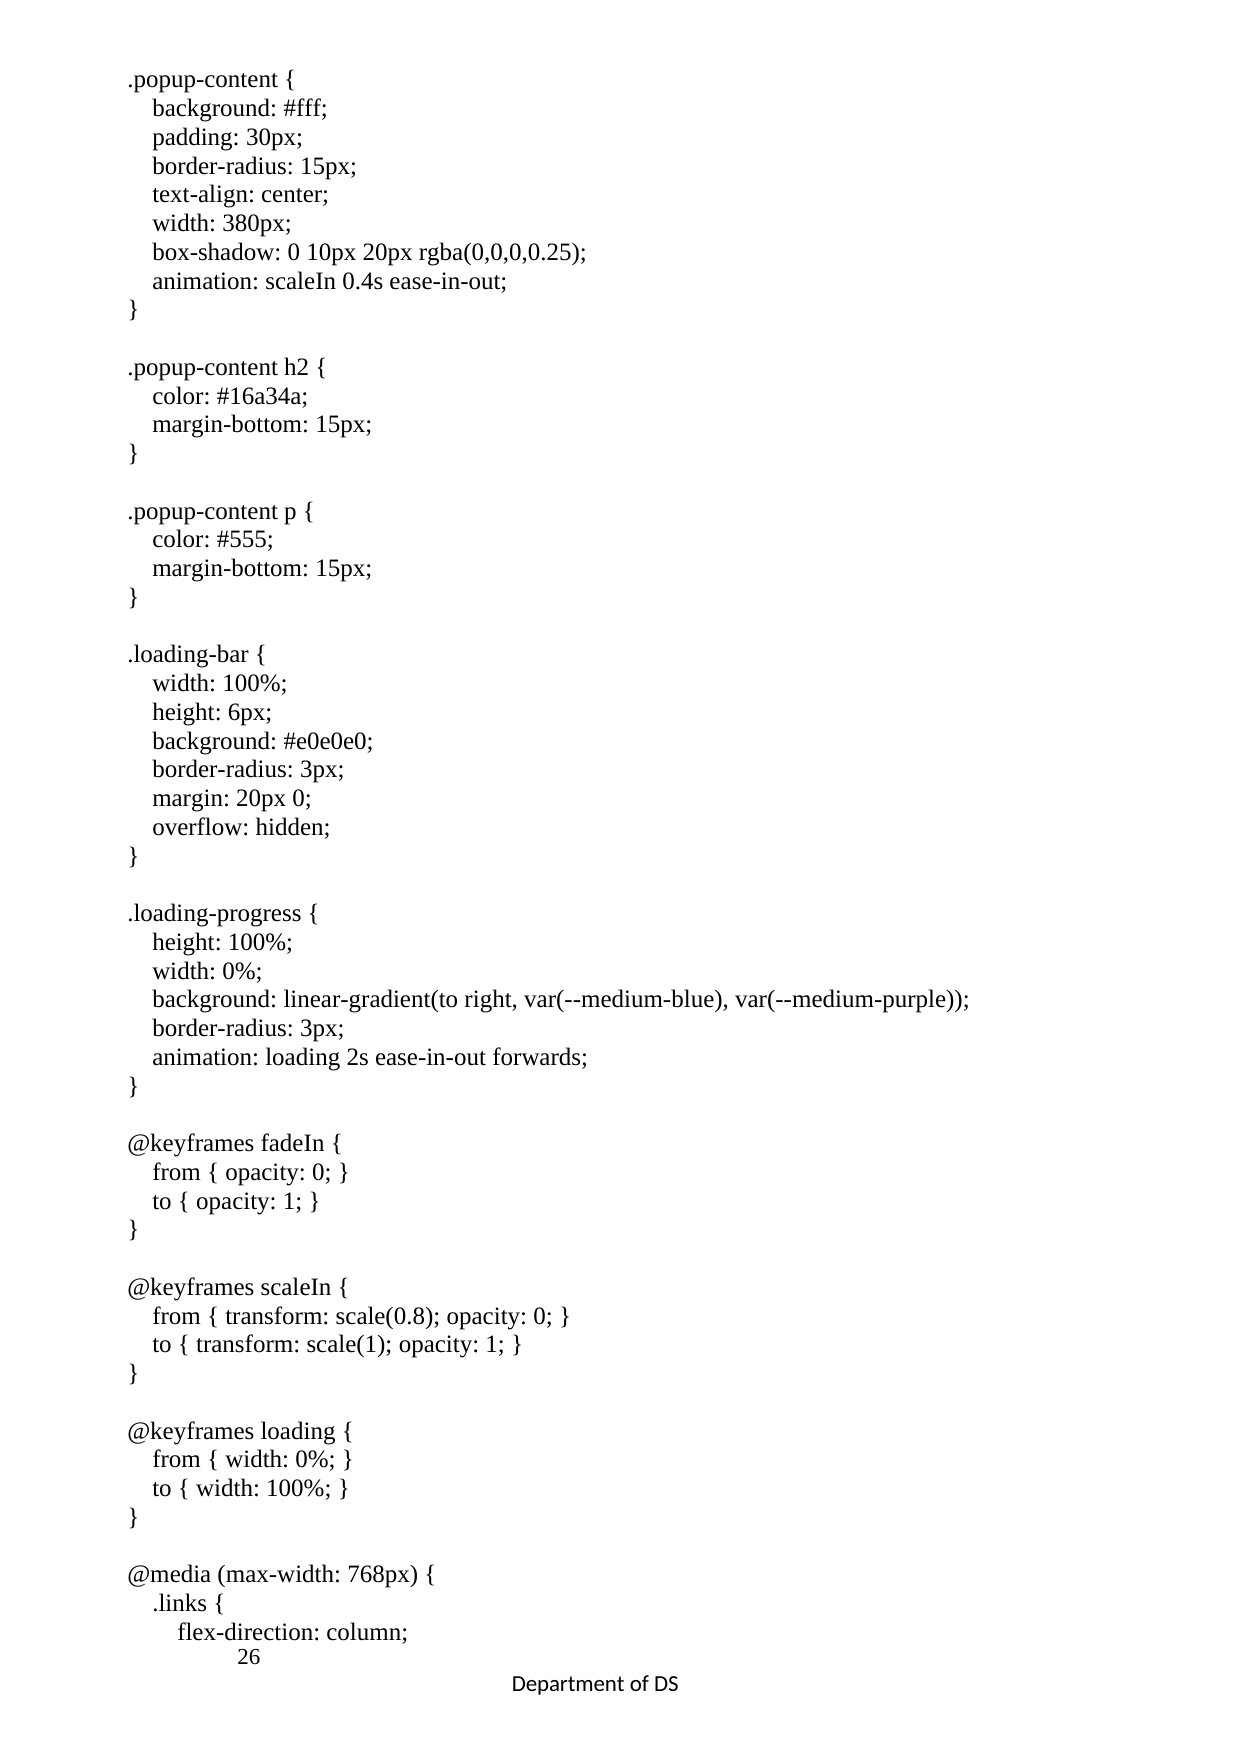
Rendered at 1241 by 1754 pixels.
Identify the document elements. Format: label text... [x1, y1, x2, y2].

text border-radius: 3px; [77, 754, 1155, 783]
text height: 100%; [77, 927, 1155, 956]
text box-shadow: 0 10px 20px rgba(0,0,0,0.25); [77, 237, 1155, 266]
text } [77, 1358, 1155, 1387]
text margin: 20px 0; [77, 783, 1155, 812]
text .loading-bar { [77, 639, 1155, 668]
text .links { [77, 1588, 1155, 1617]
text animation: loading 2s ease-in-out forwards; [77, 1042, 1155, 1071]
text border-radius: 15px; [77, 151, 1155, 179]
text color: #16a34a; [77, 381, 1155, 409]
text } [77, 438, 1155, 467]
text from { width: 0%; } [77, 1444, 1155, 1473]
text background: #fff; [77, 93, 1155, 122]
text @media (max-width: 768px) { [77, 1559, 1155, 1588]
text width: 100%; [77, 668, 1155, 697]
text width: 380px; [77, 208, 1155, 237]
text flex-direction: column; [77, 1617, 1155, 1646]
text padding: 30px; [77, 122, 1155, 151]
text color: #555; [77, 524, 1155, 553]
text margin-bottom: 15px; [77, 409, 1155, 438]
text } [77, 294, 1155, 323]
text border-radius: 3px; [77, 1013, 1155, 1042]
text width: 0%; [77, 956, 1155, 984]
text } [77, 1502, 1155, 1531]
text animation: scaleIn 0.4s ease-in-out; [77, 266, 1155, 294]
text } [77, 1071, 1155, 1099]
text @keyframes loading { [77, 1416, 1155, 1444]
text to { width: 100%; } [77, 1473, 1155, 1502]
text to { opacity: 1; } [77, 1186, 1155, 1214]
text height: 6px; [77, 697, 1155, 726]
text margin-bottom: 15px; [77, 553, 1155, 582]
text to { transform: scale(1); opacity: 1; } [77, 1329, 1155, 1358]
text from { transform: scale(0.8); opacity: 0; } [77, 1301, 1155, 1329]
text } [77, 582, 1155, 611]
text .popup-content p { [77, 496, 1155, 524]
text @keyframes fadeIn { [77, 1128, 1155, 1157]
text .popup-content { [77, 64, 1155, 93]
text .loading-progress { [77, 898, 1155, 927]
text background: #e0e0e0; [77, 726, 1155, 754]
text from { opacity: 0; } [77, 1157, 1155, 1186]
text text-align: center; [77, 179, 1155, 208]
text } [77, 841, 1155, 869]
text .popup-content h2 { [77, 352, 1155, 381]
text background: linear-gradient(to right, var(--medium-blue), var(--medium-purple)); [77, 984, 1155, 1013]
text } [77, 1214, 1155, 1243]
text @keyframes scaleIn { [77, 1272, 1155, 1301]
text overflow: hidden; [77, 812, 1155, 841]
